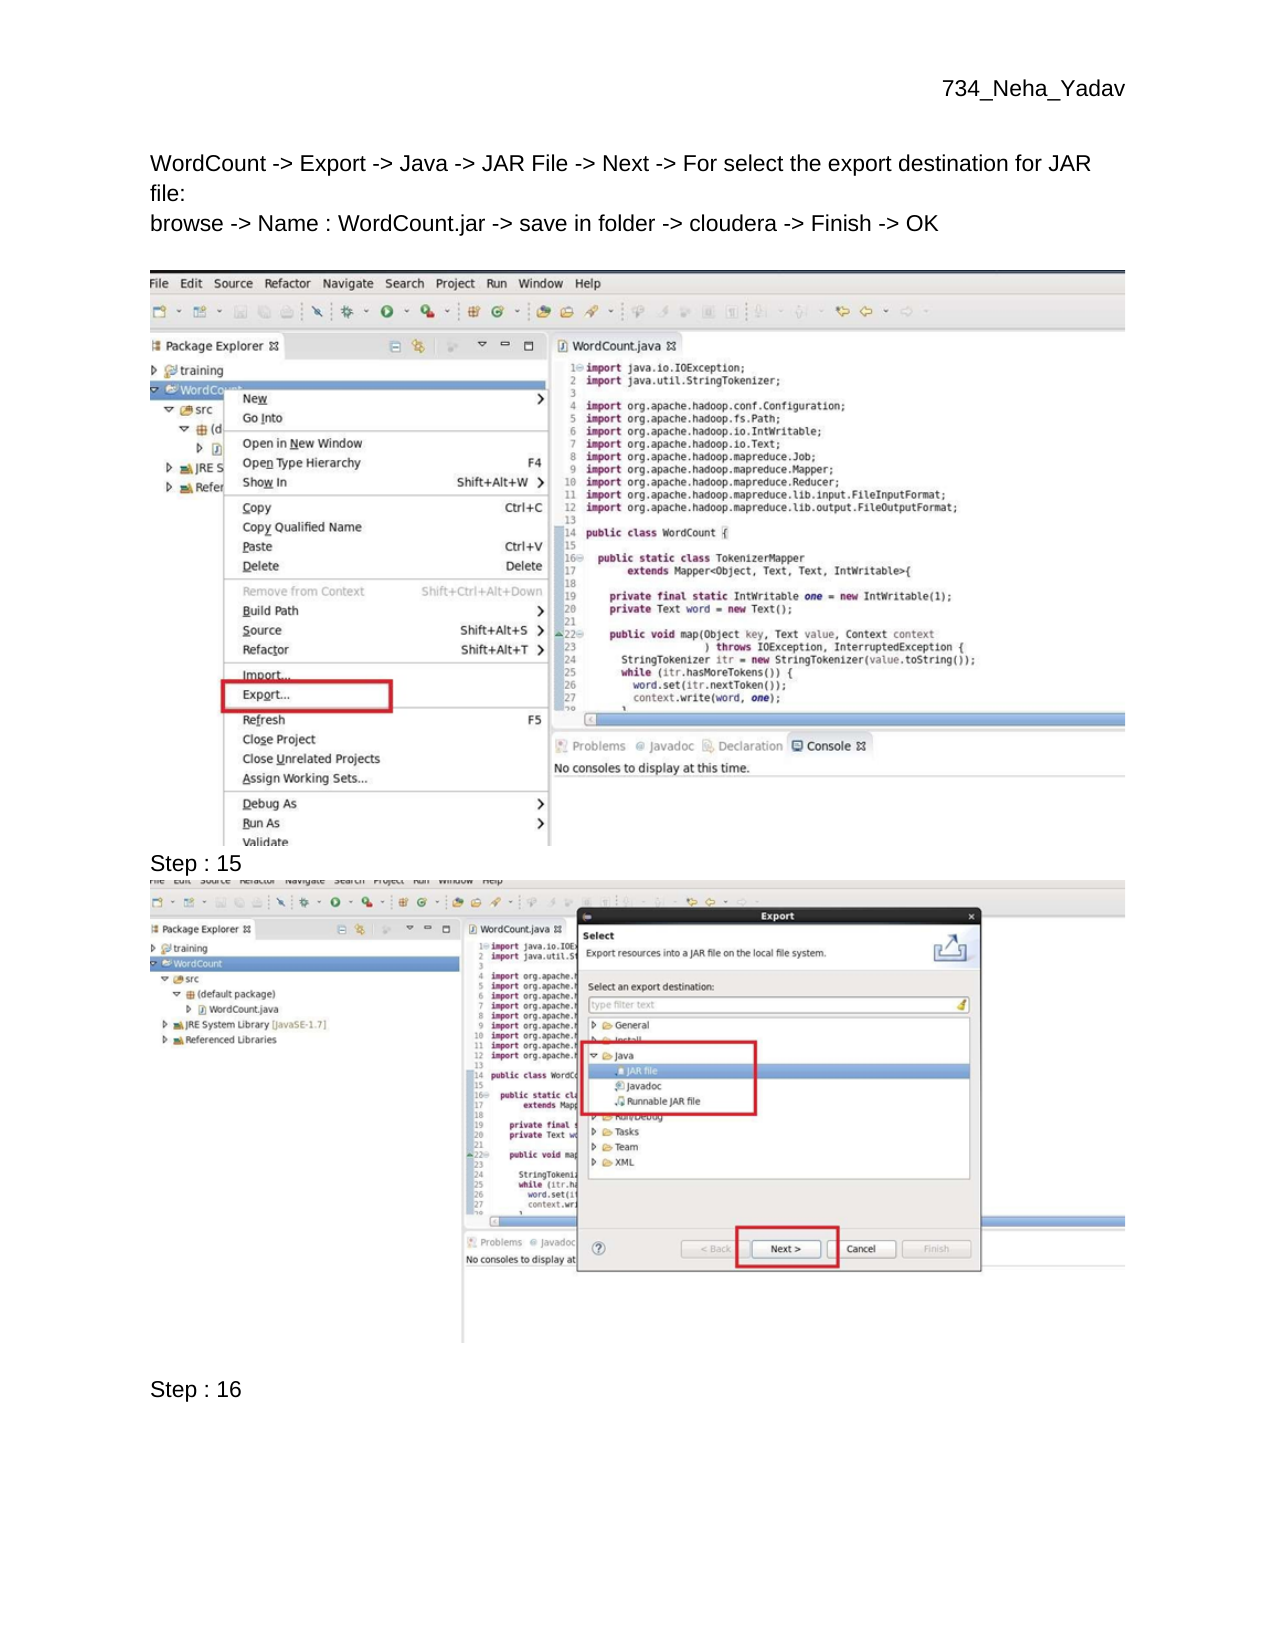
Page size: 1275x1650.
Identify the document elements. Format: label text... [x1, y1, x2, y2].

text WordCount -> Export -> Java -> JAR File -> Next -> For select the export destination for JAR file: [150, 150, 1125, 207]
picture [150, 880, 1125, 1343]
text Step : 15 [150, 850, 1125, 876]
text browse -> Name : WordCount.jar -> save in folder -> cloudera -> Finish -> OK [150, 210, 1125, 237]
text Step : 16 [150, 1376, 1125, 1403]
picture [150, 270, 1125, 846]
